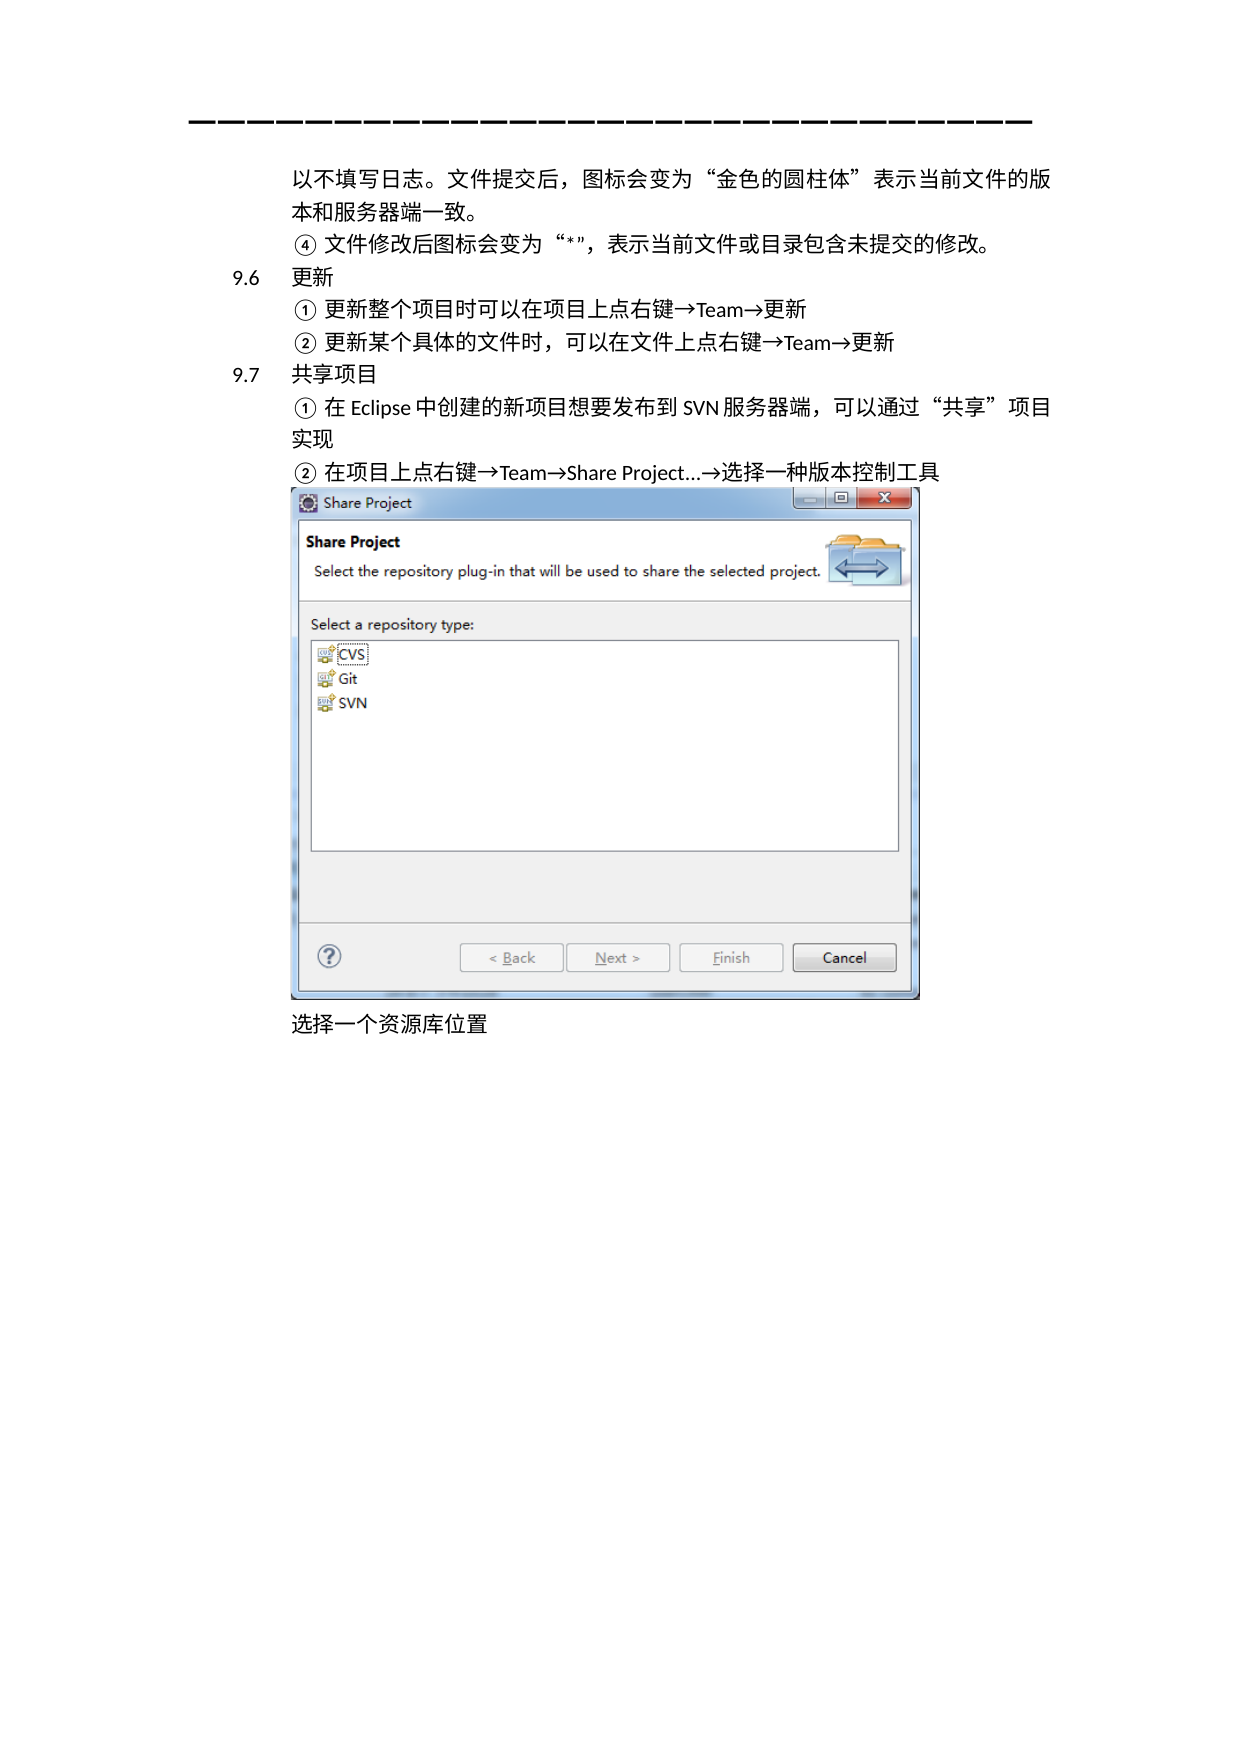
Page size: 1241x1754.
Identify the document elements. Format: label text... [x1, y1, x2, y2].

list ②在项目上点右键→Team→Share Project...→选择一种版本控制工具 [291, 454, 1053, 487]
list 选择一个资源库位置 [291, 1007, 1053, 1039]
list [291, 162, 1053, 227]
list ①在Eclipse中创建的新项目想要发布到SVN服务器端，可以通过“共享”项目实现 [291, 389, 1053, 454]
list 共享项目 [232, 357, 1053, 389]
picture [290, 487, 920, 1000]
list ②更新某个具体的文件时，可以在文件上点右键→Team→更新 [291, 324, 1053, 357]
list 更新 [232, 259, 1053, 292]
list ①更新整个项目时可以在项目上点右键→Team→更新 [291, 292, 1053, 324]
list ④文件修改后图标会变为“*”，表示当前文件或目录包含未提交的修改。 [291, 227, 1053, 259]
